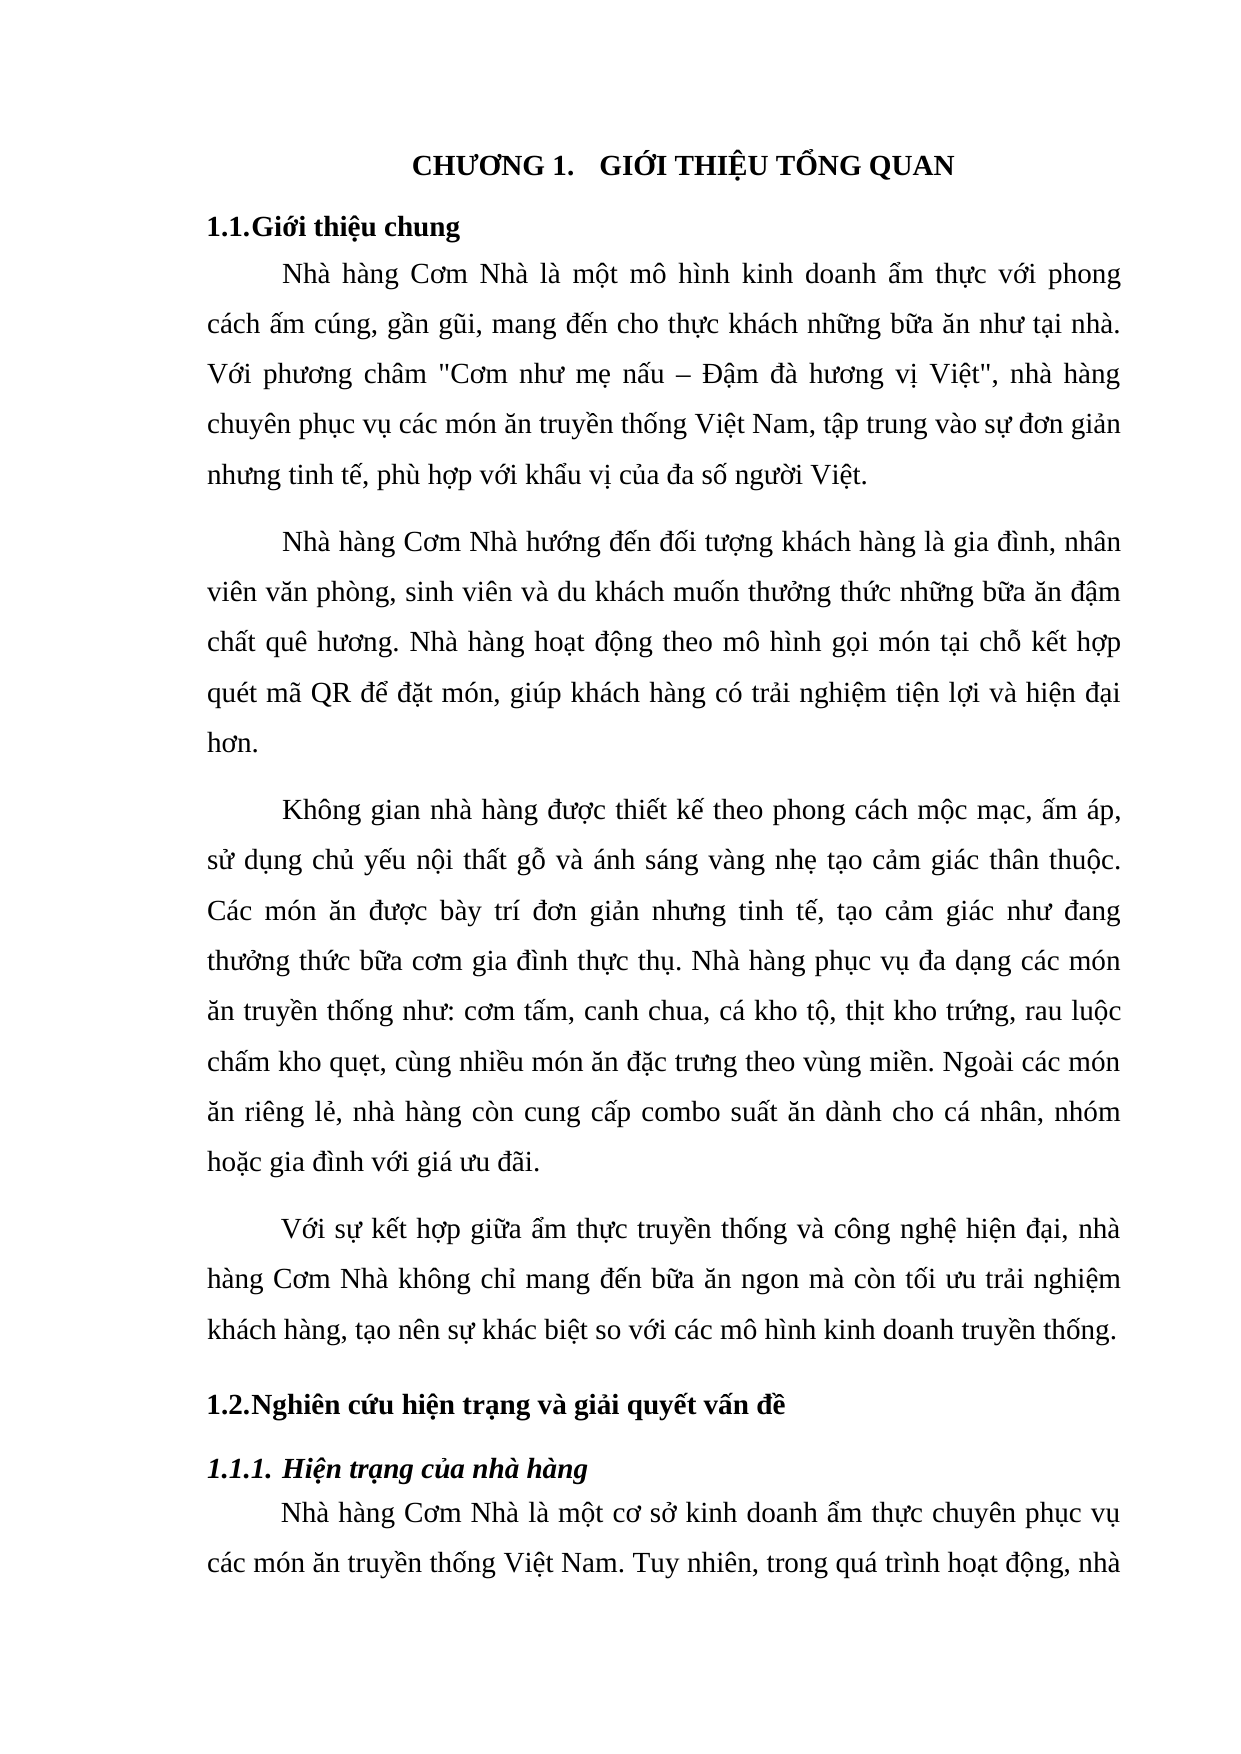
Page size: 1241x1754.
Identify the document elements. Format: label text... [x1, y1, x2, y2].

text Với sự kết hợp giữa ẩm thực truyền thống và công nghệ hiện đại, nhà hàng Cơm Nhà không chỉ mang đến bữa ăn ngon mà còn tối ưu trải nghiệm khách hàng, tạo nên sự khác biệt so với các mô hình kinh doanh truyền thống. [207, 1211, 1122, 1346]
subtitle GIỚI THIỆU TỔNG QUAN [244, 148, 1122, 181]
subtitle Hiện trạng của nhà hàng [207, 1451, 1122, 1484]
text Nhà hàng Cơm Nhà là một mô hình kinh doanh ẩm thực với phong cách ấm cúng, gần gũi, mang đến cho thực khách những bữa ăn như tại nhà. Với phương châm "Cơm như mẹ nấu – Đậm đà hương vị Việt", nhà hàng chuyên phục vụ các món ăn truyền thống Việt Nam, tập trung vào sự đơn giản nhưng tinh tế, phù hợp với khẩu vị của đa số người Việt. [207, 256, 1122, 491]
text Nhà hàng Cơm Nhà hướng đến đối tượng khách hàng là gia đình, nhân viên văn phòng, sinh viên và du khách muốn thưởng thức những bữa ăn đậm chất quê hương. Nhà hàng hoạt động theo mô hình gọi món tại chỗ kết hợp quét mã QR để đặt món, giúp khách hàng có trải nghiệm tiện lợi và hiện đại hơn. [207, 524, 1122, 759]
subtitle Giới thiệu chung [206, 209, 1122, 242]
subtitle Nghiên cứu hiện trạng và giải quyết vấn đề [206, 1387, 1122, 1421]
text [207, 1495, 1122, 1579]
text Không gian nhà hàng được thiết kế theo phong cách mộc mạc, ấm áp, sử dụng chủ yếu nội thất gỗ và ánh sáng vàng nhẹ tạo cảm giác thân thuộc. Các món ăn được bày trí đơn giản nhưng tinh tế, tạo cảm giác như đang thưởng thức bữa cơm gia đình thực thụ. Nhà hàng phục vụ đa dạng các món ăn truyền thống như: cơm tấm, canh chua, cá kho tộ, thịt kho trứng, rau luộc chấm kho quẹt, cùng nhiều món ăn đặc trưng theo vùng miền. Ngoài các món ăn riêng lẻ, nhà hàng còn cung cấp combo suất ăn dành cho cá nhân, nhóm hoặc gia đình với giá ưu đãi. [207, 792, 1122, 1178]
